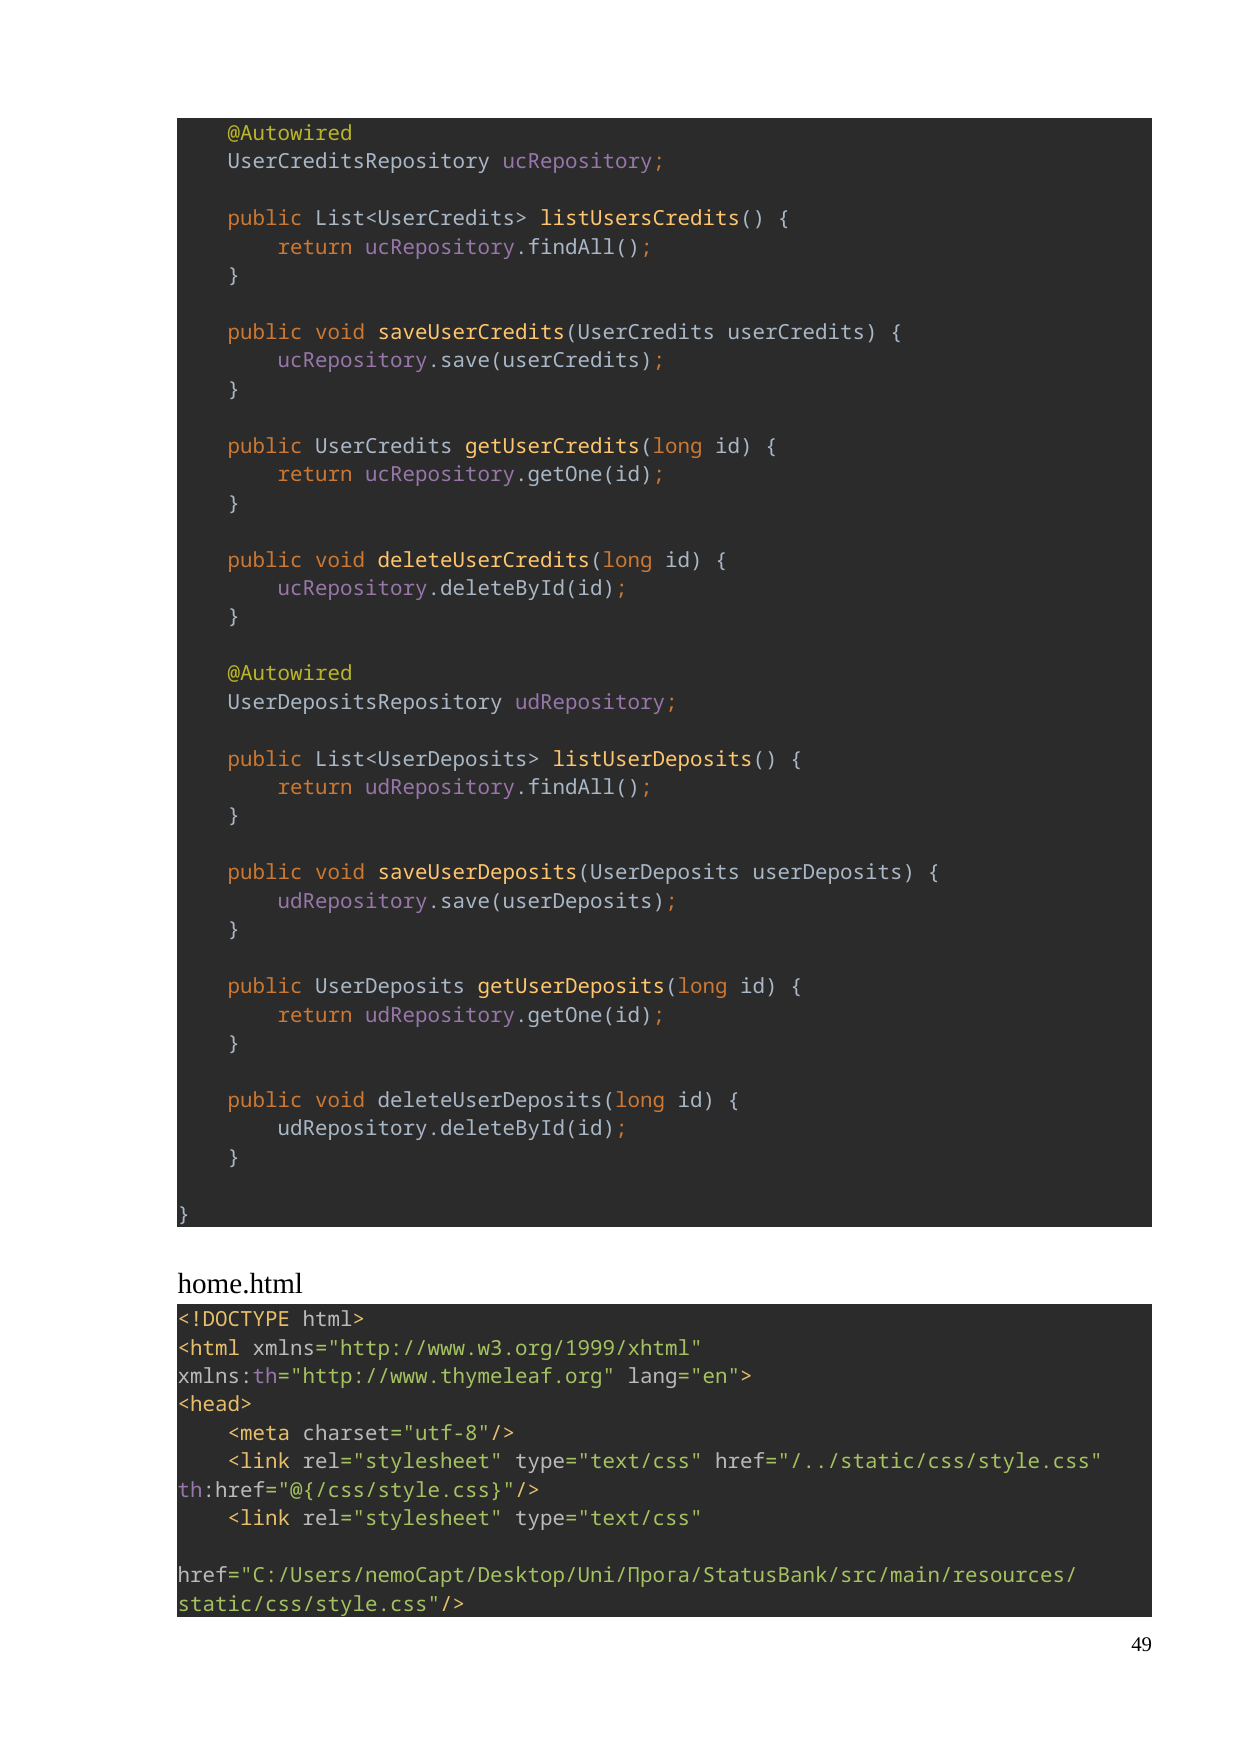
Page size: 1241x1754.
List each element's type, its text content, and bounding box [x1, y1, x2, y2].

text home.html [177, 1266, 1152, 1299]
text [177, 118, 1152, 1227]
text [177, 1304, 1152, 1617]
